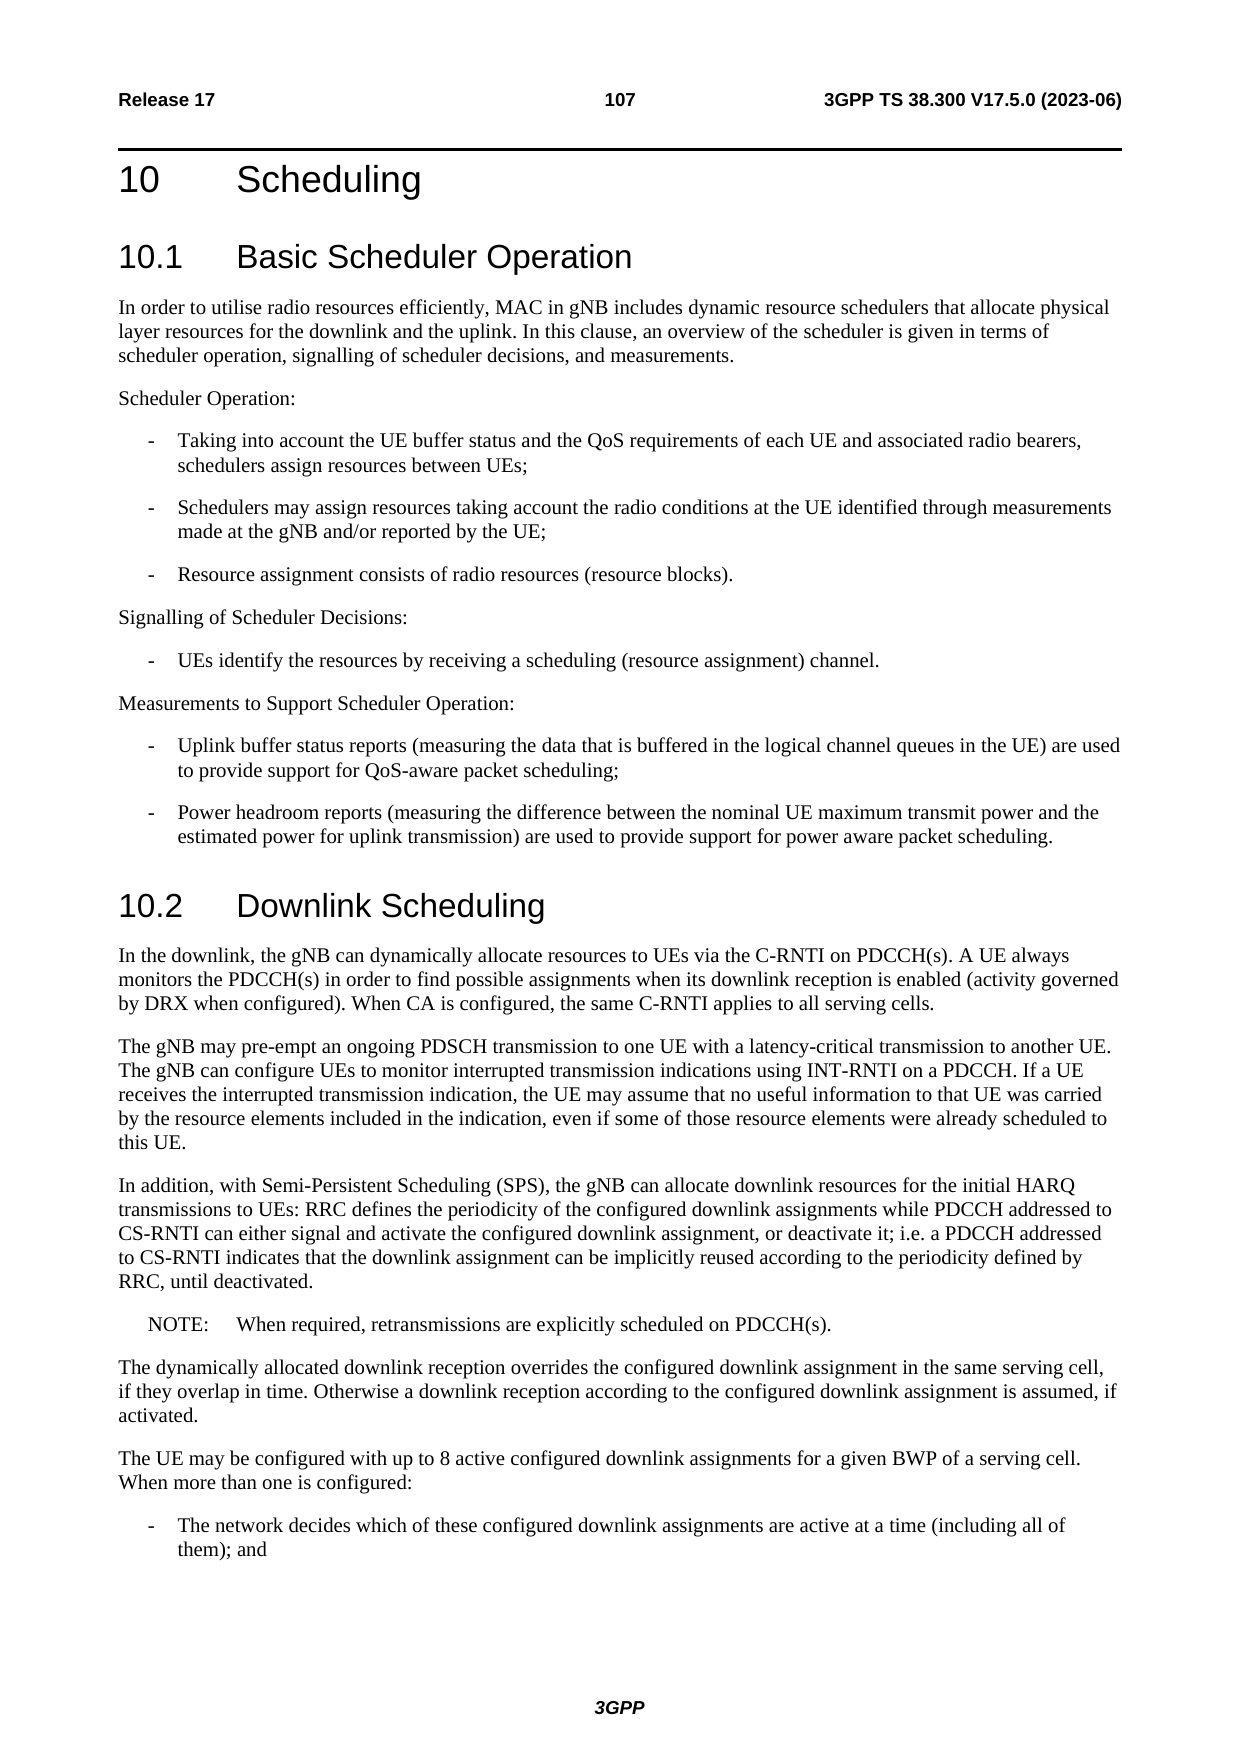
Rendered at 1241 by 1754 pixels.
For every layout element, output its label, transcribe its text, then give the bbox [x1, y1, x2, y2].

subtitle 10 Scheduling [118, 151, 1122, 200]
text Measurements to Support Scheduler Operation: [118, 691, 1122, 715]
text - Uplink buffer status reports (measuring the data that is buffered in the logical channel queues in the UE) are used to provide support for QoS-aware packet scheduling; [148, 733, 1122, 782]
text In order to utilise radio resources efficiently, MAC in gNB includes dynamic resource schedulers that allocate physical layer resources for the downlink and the uplink. In this clause, an overview of the scheduler is given in terms of scheduler operation, signalling of scheduler decisions, and measurements. [118, 295, 1122, 367]
text Scheduler Operation: [118, 386, 1122, 410]
text In addition, with Semi-Persistent Scheduling (SPS), the gNB can allocate downlink resources for the initial HARQ transmissions to UEs: RRC defines the periodicity of the configured downlink assignments while PDCCH addressed to CS-RNTI can either signal and activate the configured downlink assignment, or deactivate it; i.e. a PDCCH addressed to CS-RNTI indicates that the downlink assignment can be implicitly reused according to the periodicity defined by RRC, until deactivated. [118, 1173, 1122, 1293]
text The dynamically allocated downlink reception overrides the configured downlink assignment in the same serving cell, if they overlap in time. Otherwise a downlink reception according to the configured downlink assignment is assumed, if activated. [118, 1355, 1122, 1427]
text The UE may be configured with up to 8 active configured downlink assignments for a given BWP of a serving cell. When more than one is configured: [118, 1446, 1122, 1494]
subtitle 10.2 Downlink Scheduling [118, 886, 1122, 924]
text - The network decides which of these configured downlink assignments are active at a time (including all of them); and [148, 1513, 1122, 1561]
text - Resource assignment consists of radio resources (resource blocks). [148, 562, 1122, 586]
text The gNB may pre-empt an ongoing PDSCH transmission to one UE with a latency-critical transmission to another UE. The gNB can configure UEs to monitor interrupted transmission indications using INT-RNTI on a PDCCH. If a UE receives the interrupted transmission indication, the UE may assume that no useful information to that UE was carried by the resource elements included in the indication, even if some of those resource elements were already scheduled to this UE. [118, 1034, 1122, 1154]
text - UEs identify the resources by receiving a scheduling (resource assignment) channel. [148, 648, 1122, 672]
text In the downlink, the gNB can dynamically allocate resources to UEs via the C-RNTI on PDCCH(s). A UE always monitors the PDCCH(s) in order to find possible assignments when its downlink reception is enabled (activity governed by DRX when configured). When CA is configured, the same C-RNTI applies to all serving cells. [118, 943, 1122, 1015]
text NOTE: When required, retransmissions are explicitly scheduled on PDCCH(s). [148, 1312, 1122, 1336]
text Signalling of Scheduler Decisions: [118, 605, 1122, 629]
text - Schedulers may assign resources taking account the radio conditions at the UE identified through measurements made at the gNB and/or reported by the UE; [148, 495, 1122, 543]
text - Taking into account the UE buffer status and the QoS requirements of each UE and associated radio bearers, schedulers assign resources between UEs; [148, 428, 1122, 477]
subtitle 10.1 Basic Scheduler Operation [118, 237, 1122, 276]
text - Power headroom reports (measuring the difference between the nominal UE maximum transmit power and the estimated power for uplink transmission) are used to provide support for power aware packet scheduling. [148, 800, 1122, 848]
